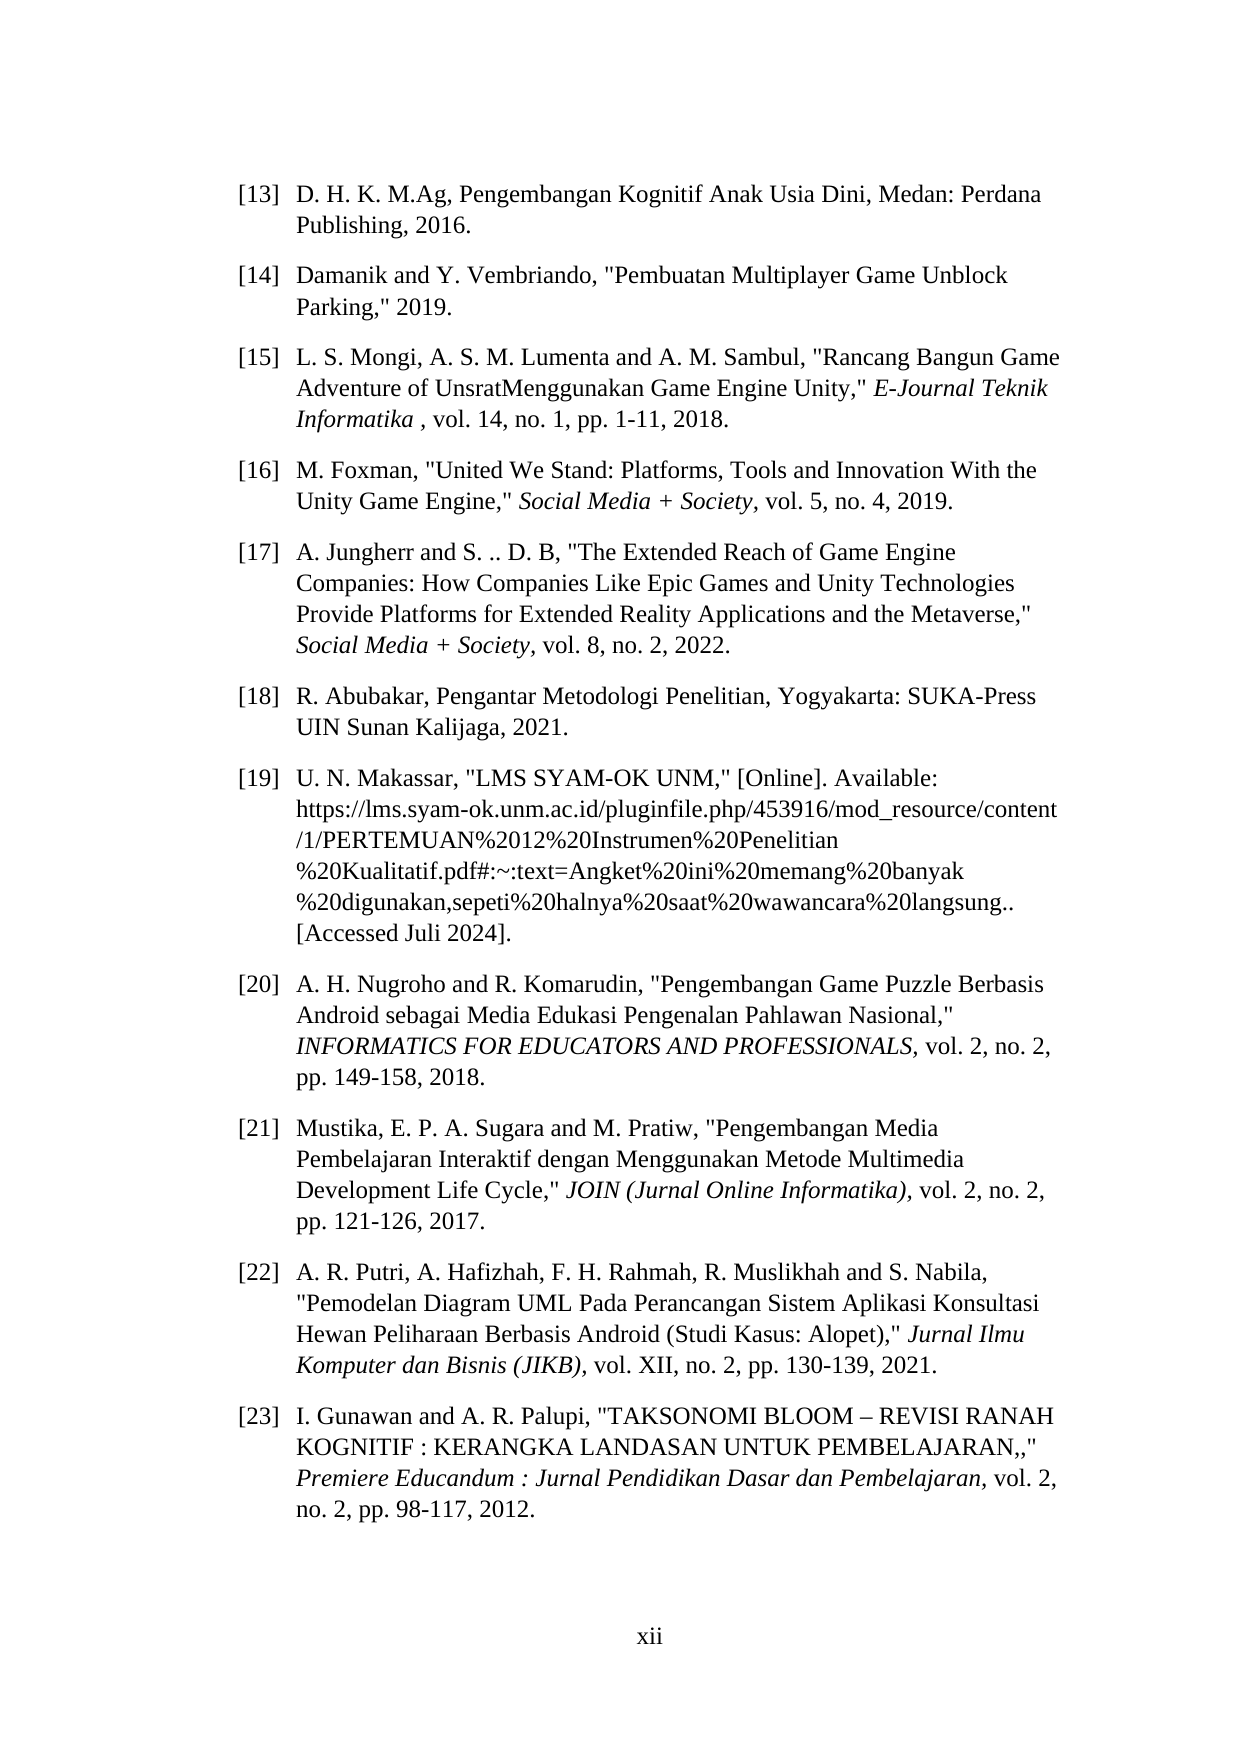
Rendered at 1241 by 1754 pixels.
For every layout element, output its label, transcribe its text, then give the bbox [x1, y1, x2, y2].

table_cell [22] [236, 1256, 294, 1399]
table_cell U. N. Makassar, "LMS SYAM-OK UNM," [Online]. Available: https://lms.syam-ok.unm.ac.id/pluginfile.php/453916/mod_resource/content/1/PERTEMUAN%2012%20Instrumen%20Penelitian%20Kualitatif.pdf#:~:text=Angket%20ini%20memang%20banyak%20digunakan,sepeti%20halnya%20saat%20wawancara%20langsung.. [Accessed Juli 2024]. [294, 762, 1063, 968]
table_cell D. H. K. M.Ag, Pengembangan Kognitif Anak Usia Dini, Medan: Perdana Publishing, 2016. [294, 177, 1063, 259]
table_cell [15] [236, 341, 294, 454]
table_cell A. H. Nugroho and R. Komarudin, "Pengembangan Game Puzzle Berbasis Android sebagai Media Edukasi Pengenalan Pahlawan Nasional," INFORMATICS FOR EDUCATORS AND PROFESSIONALS, vol. 2, no. 2, pp. 149-158, 2018. [294, 968, 1063, 1112]
table_cell [18] [236, 680, 294, 762]
table_cell [14] [236, 259, 294, 341]
table_cell [23] [236, 1400, 294, 1543]
table_cell A. R. Putri, A. Hafizhah, F. H. Rahmah, R. Muslikhah and S. Nabila, "Pemodelan Diagram UML Pada Perancangan Sistem Aplikasi Konsultasi Hewan Peliharaan Berbasis Android (Studi Kasus: Alopet)," Jurnal Ilmu Komputer dan Bisnis (JIKB), vol. XII, no. 2, pp. 130-139, 2021. [294, 1256, 1063, 1399]
table_cell Mustika, E. P. A. Sugara and M. Pratiw, "Pengembangan Media Pembelajaran Interaktif dengan Menggunakan Metode Multimedia Development Life Cycle," JOIN (Jurnal Online Informatika), vol. 2, no. 2, pp. 121-126, 2017. [294, 1112, 1063, 1256]
table_cell [19] [236, 762, 294, 968]
table_cell [21] [236, 1112, 294, 1256]
table_cell I. Gunawan and A. R. Palupi, "TAKSONOMI BLOOM – REVISI RANAH KOGNITIF : KERANGKA LANDASAN UNTUK PEMBELAJARAN,," Premiere Educandum : Jurnal Pendidikan Dasar dan Pembelajaran, vol. 2, no. 2, pp. 98-117, 2012. [294, 1400, 1063, 1543]
table_cell [13] [236, 177, 294, 259]
table_cell [16] [236, 454, 294, 536]
table_cell [20] [236, 968, 294, 1112]
table_cell A. Jungherr and S. .. D. B, "The Extended Reach of Game Engine Companies: How Companies Like Epic Games and Unity Technologies Provide Platforms for Extended Reality Applications and the Metaverse," Social Media + Society, vol. 8, no. 2, 2022. [294, 536, 1063, 680]
table_cell R. Abubakar, Pengantar Metodologi Penelitian, Yogyakarta: SUKA-Press UIN Sunan Kalijaga, 2021. [294, 680, 1063, 762]
table_cell M. Foxman, "United We Stand: Platforms, Tools and Innovation With the Unity Game Engine," Social Media + Society, vol. 5, no. 4, 2019. [294, 454, 1063, 536]
table_cell L. S. Mongi, A. S. M. Lumenta and A. M. Sambul, "Rancang Bangun Game Adventure of UnsratMenggunakan Game Engine Unity," E-Journal Teknik Informatika , vol. 14, no. 1, pp. 1-11, 2018. [294, 341, 1063, 454]
table_cell Damanik and Y. Vembriando, "Pembuatan Multiplayer Game Unblock Parking," 2019. [294, 259, 1063, 341]
table_cell [17] [236, 536, 294, 680]
